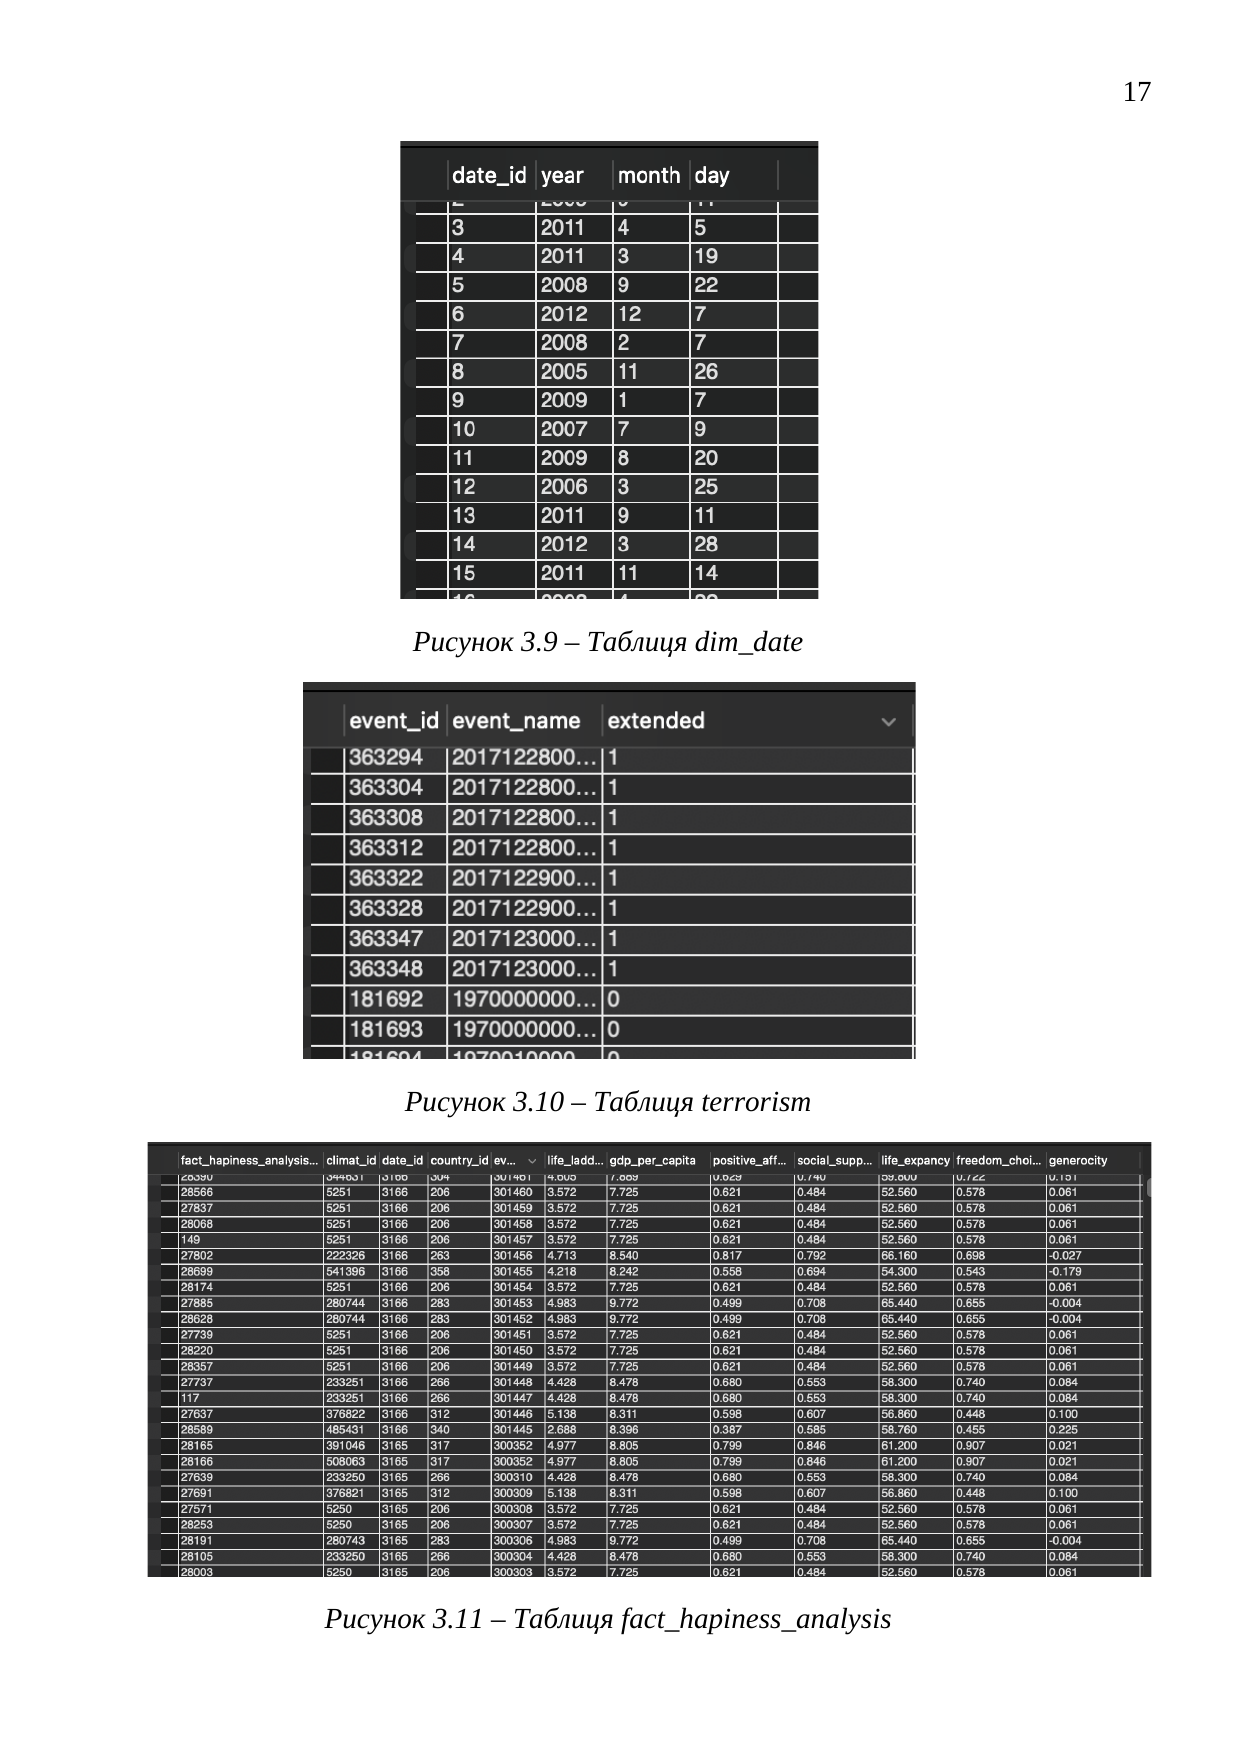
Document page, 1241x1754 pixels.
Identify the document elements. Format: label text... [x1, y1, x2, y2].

text Рисунок 3.10 – Таблиця terrorism [118, 1084, 1041, 1117]
picture [147, 1142, 1152, 1577]
picture [303, 682, 916, 1059]
text Рисунок 3.9 – Таблиця dim_date [118, 624, 1041, 657]
picture [400, 141, 819, 599]
text Рисунок 3.11 – Таблиця fact_hapiness_analysis [118, 1601, 1041, 1635]
